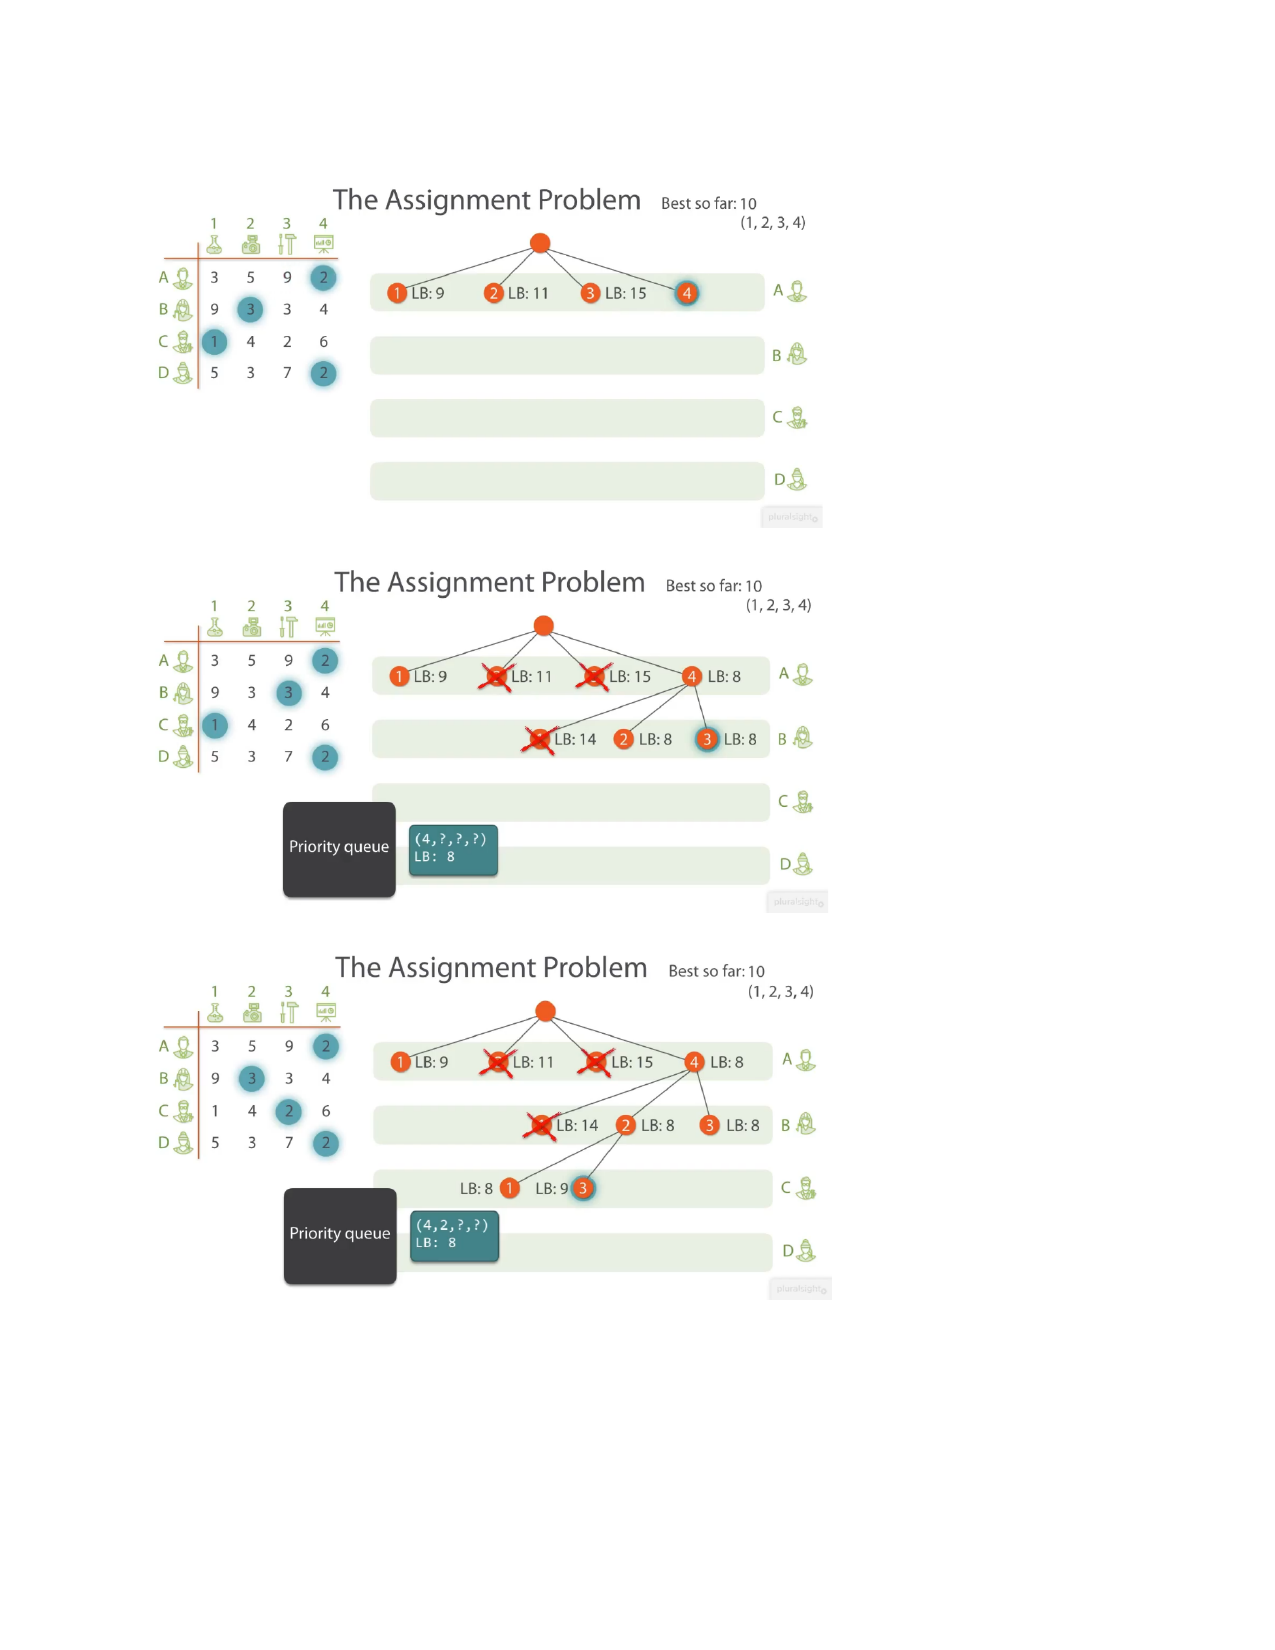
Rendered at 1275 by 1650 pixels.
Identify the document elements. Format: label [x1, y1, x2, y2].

picture [147, 147, 823, 528]
picture [147, 529, 829, 913]
picture [147, 914, 832, 1300]
